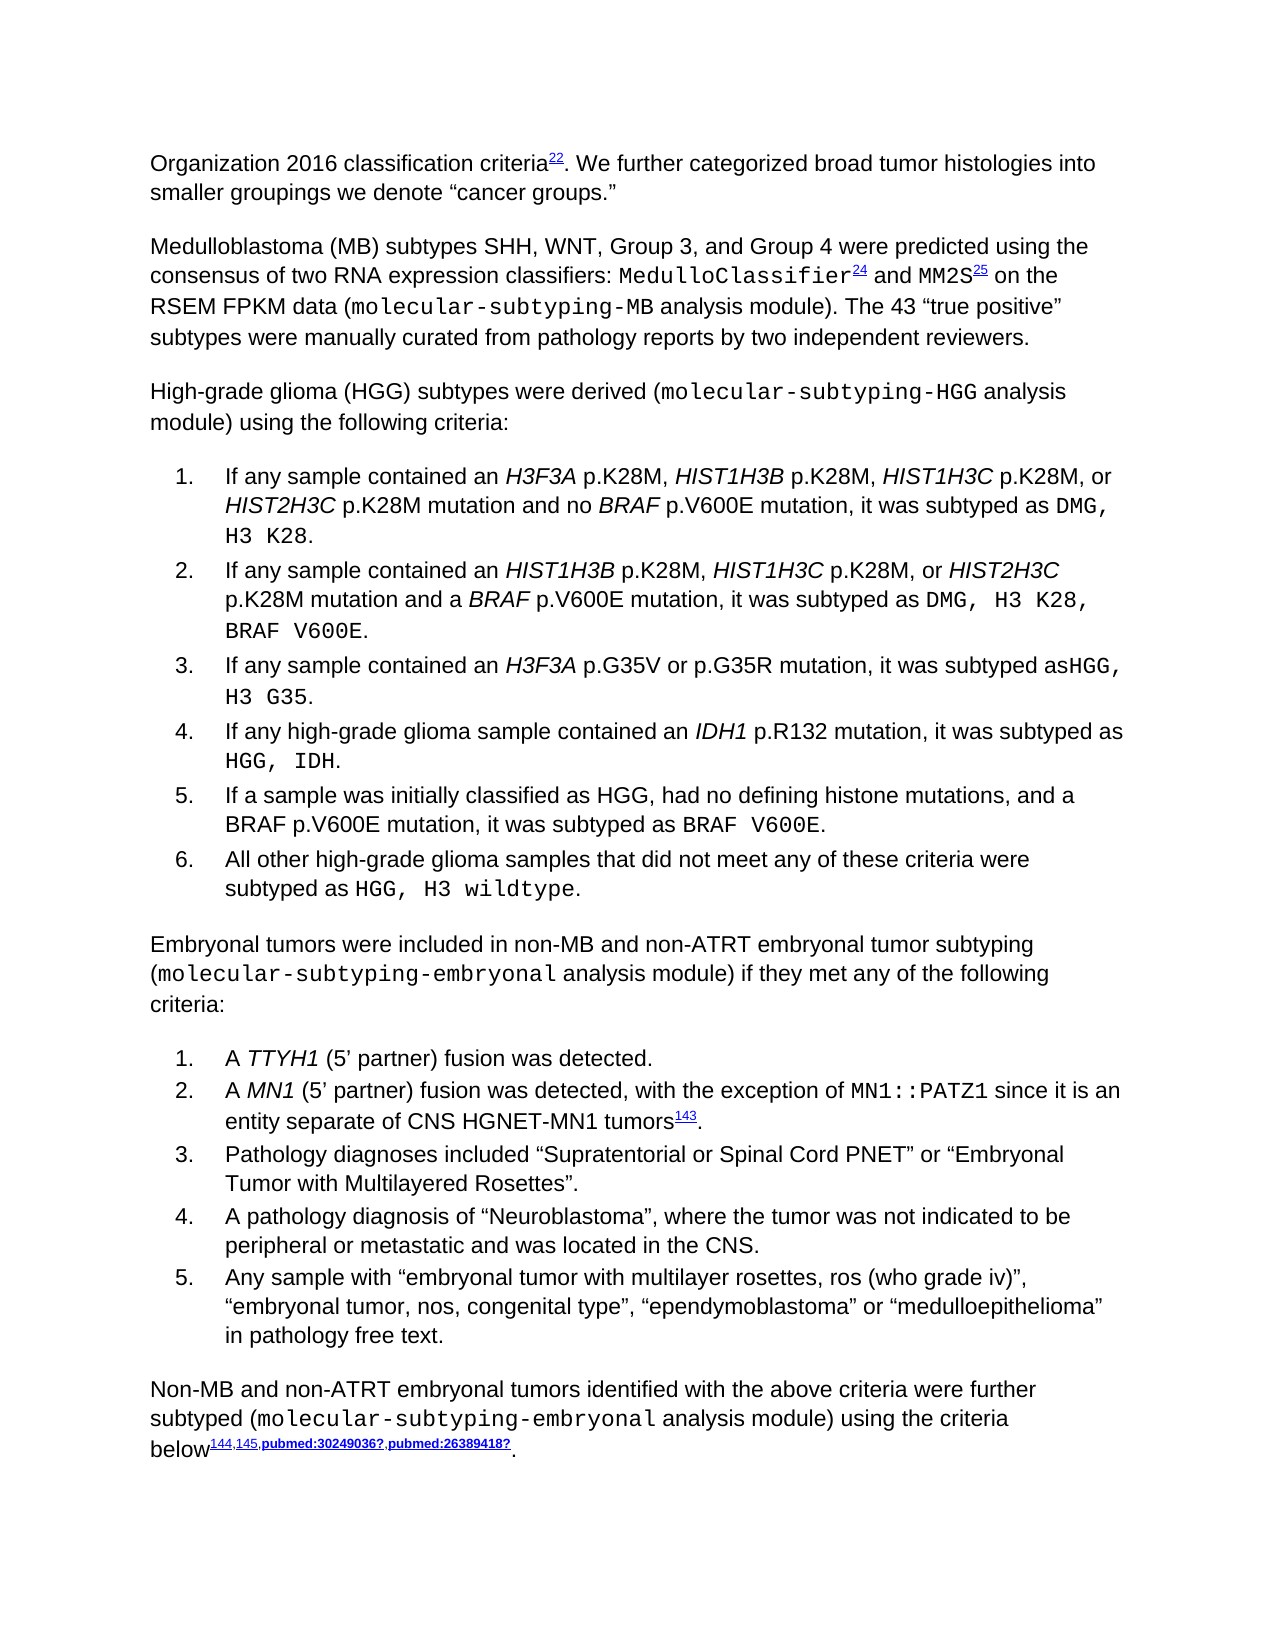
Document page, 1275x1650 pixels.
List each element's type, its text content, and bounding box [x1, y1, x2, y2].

list A pathology diagnosis of “Neuroblastoma”, where the tumor was not indicated to be peripheral or metastatic and was located in the CNS. [175, 1203, 1125, 1258]
list If a sample was initially classified as HGG, had no defining histone mutations, and a BRAF p.V600E mutation, it was subtyped as BRAF V600E. [175, 782, 1125, 839]
list If any high-grade glioma sample contained an IDH1 p.R132 mutation, it was subtyped as HGG, IDH. [175, 718, 1125, 775]
text Non-MB and non-ATRT embryonal tumors identified with the above criteria were further subtyped (molecular-subtyping-embryonal analysis module) using the criteria below144,145,pubmed:30249036?,pubmed:26389418?. [150, 1376, 1125, 1462]
text Embryonal tumors were included in non-MB and non-ATRT embryonal tumor subtyping (molecular-subtyping-embryonal analysis module) if they met any of the following criteria: [150, 931, 1125, 1017]
list If any sample contained an HIST1H3B p.K28M, HIST1H3C p.K28M, or HIST2H3C p.K28M mutation and a BRAF p.V600E mutation, it was subtyped as DMG, H3 K28, BRAF V600E. [175, 557, 1125, 646]
list If any sample contained an H3F3A p.K28M, HIST1H3B p.K28M, HIST1H3C p.K28M, or HIST2H3C p.K28M mutation and no BRAF p.V600E mutation, it was subtyped as DMG, H3 K28. [175, 463, 1125, 551]
text Medulloblastoma (MB) subtypes SHH, WNT, Group 3, and Group 4 were predicted using the consensus of two RNA expression classifiers: MedulloClassifier24 and MM2S25 on the RSEM FPKM data (molecular-subtyping-MB analysis module). The 43 “true positive” subtypes were manually curated from pathology reports by two independent reviewers. [150, 233, 1125, 350]
list A TTYH1 (5’ partner) fusion was detected. [175, 1045, 1125, 1071]
list A MN1 (5’ partner) fusion was detected, with the exception of MN1::PATZ1 since it is an entity separate of CNS HGNET-MN1 tumors143. [175, 1077, 1125, 1135]
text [150, 150, 1125, 205]
list Any sample with “embryonal tumor with multilayer rosettes, ros (who grade iv)”, “embryonal tumor, nos, congenital type”, “ependymoblastoma” or “medulloepithelioma” in pathology free text. [175, 1264, 1125, 1349]
list All other high-grade glioma samples that did not meet any of these criteria were subtyped as HGG, H3 wildtype. [175, 846, 1125, 903]
text High-grade glioma (HGG) subtypes were derived (molecular-subtyping-HGG analysis module) using the following criteria: [150, 378, 1125, 435]
list Pathology diagnoses included “Supratentorial or Spinal Cord PNET” or “Embryonal Tumor with Multilayered Rosettes”. [175, 1141, 1125, 1196]
list If any sample contained an H3F3A p.G35V or p.G35R mutation, it was subtyped asHGG, H3 G35. [175, 652, 1125, 711]
